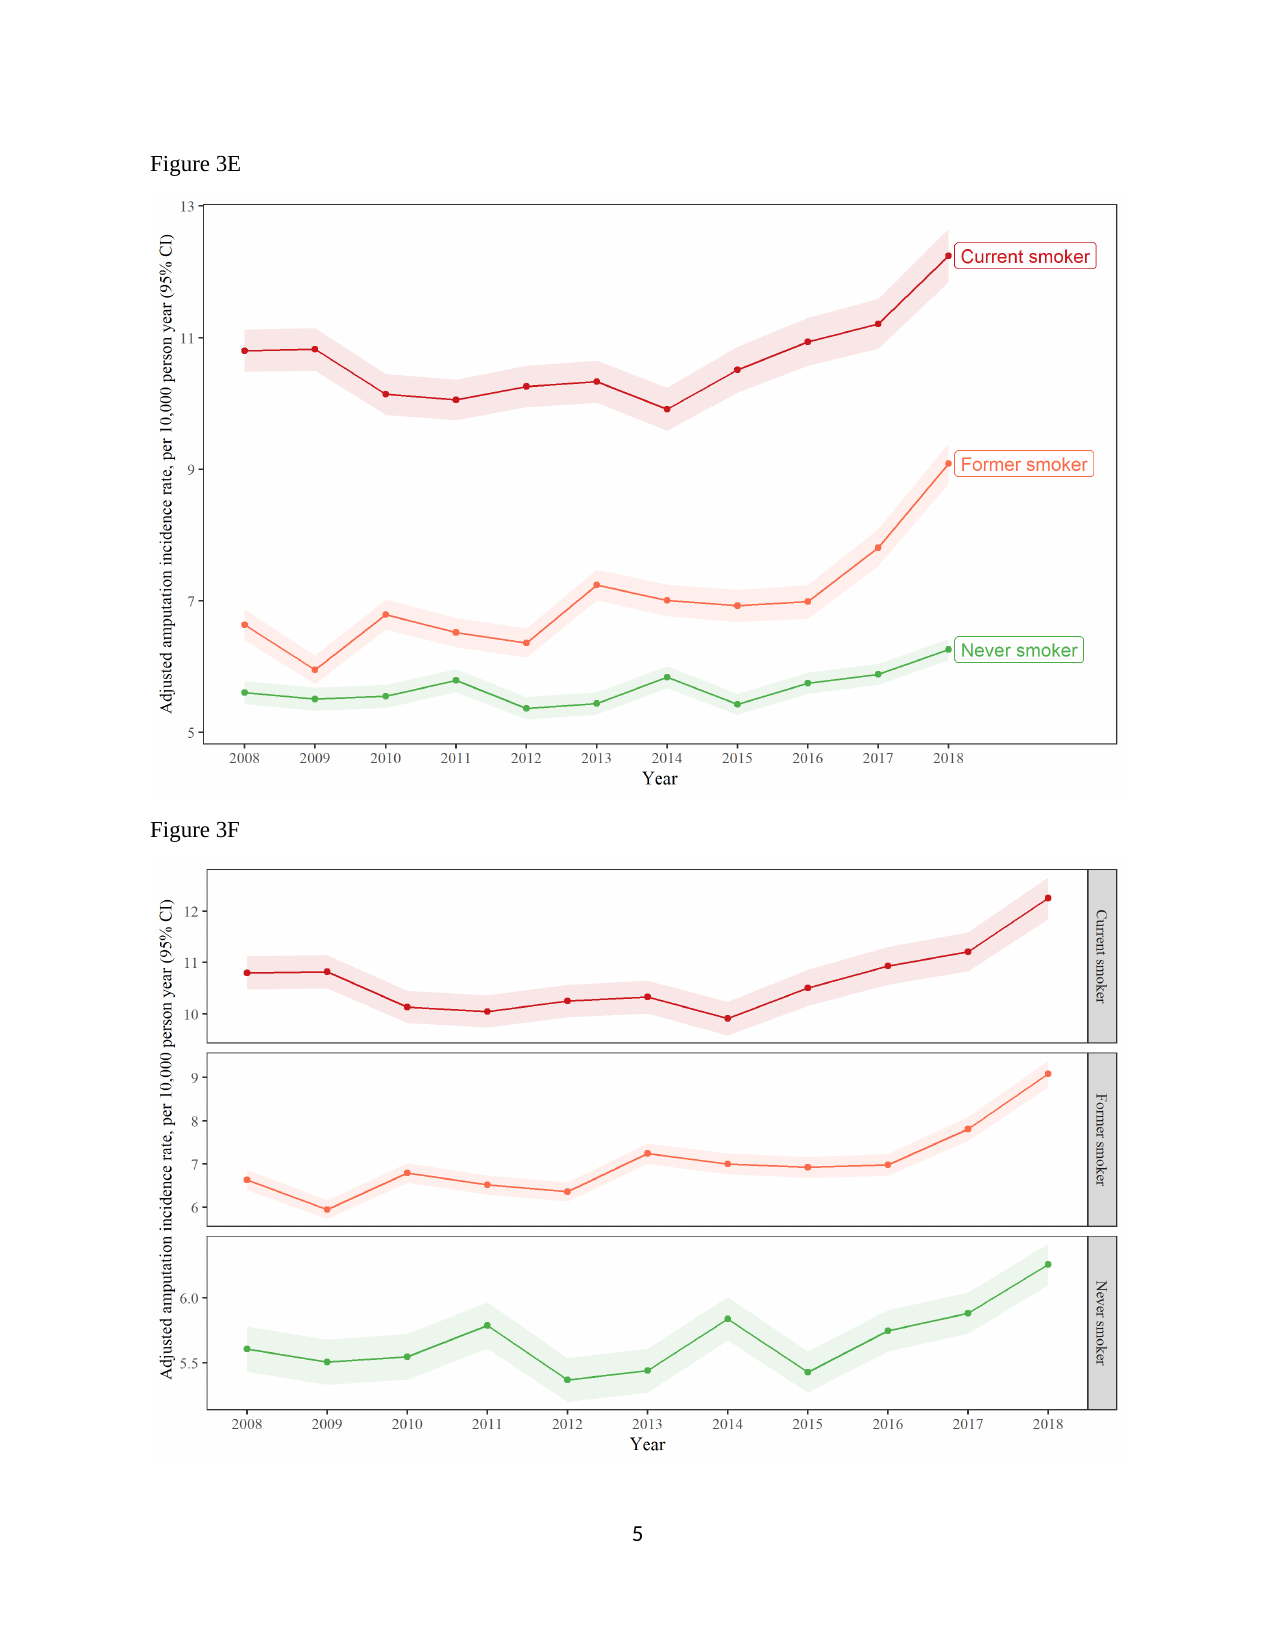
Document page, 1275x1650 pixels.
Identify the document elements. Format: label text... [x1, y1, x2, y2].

text Figure 3E [150, 150, 1125, 176]
picture [150, 195, 1126, 797]
text Figure 3F [150, 816, 1125, 842]
picture [150, 860, 1126, 1463]
